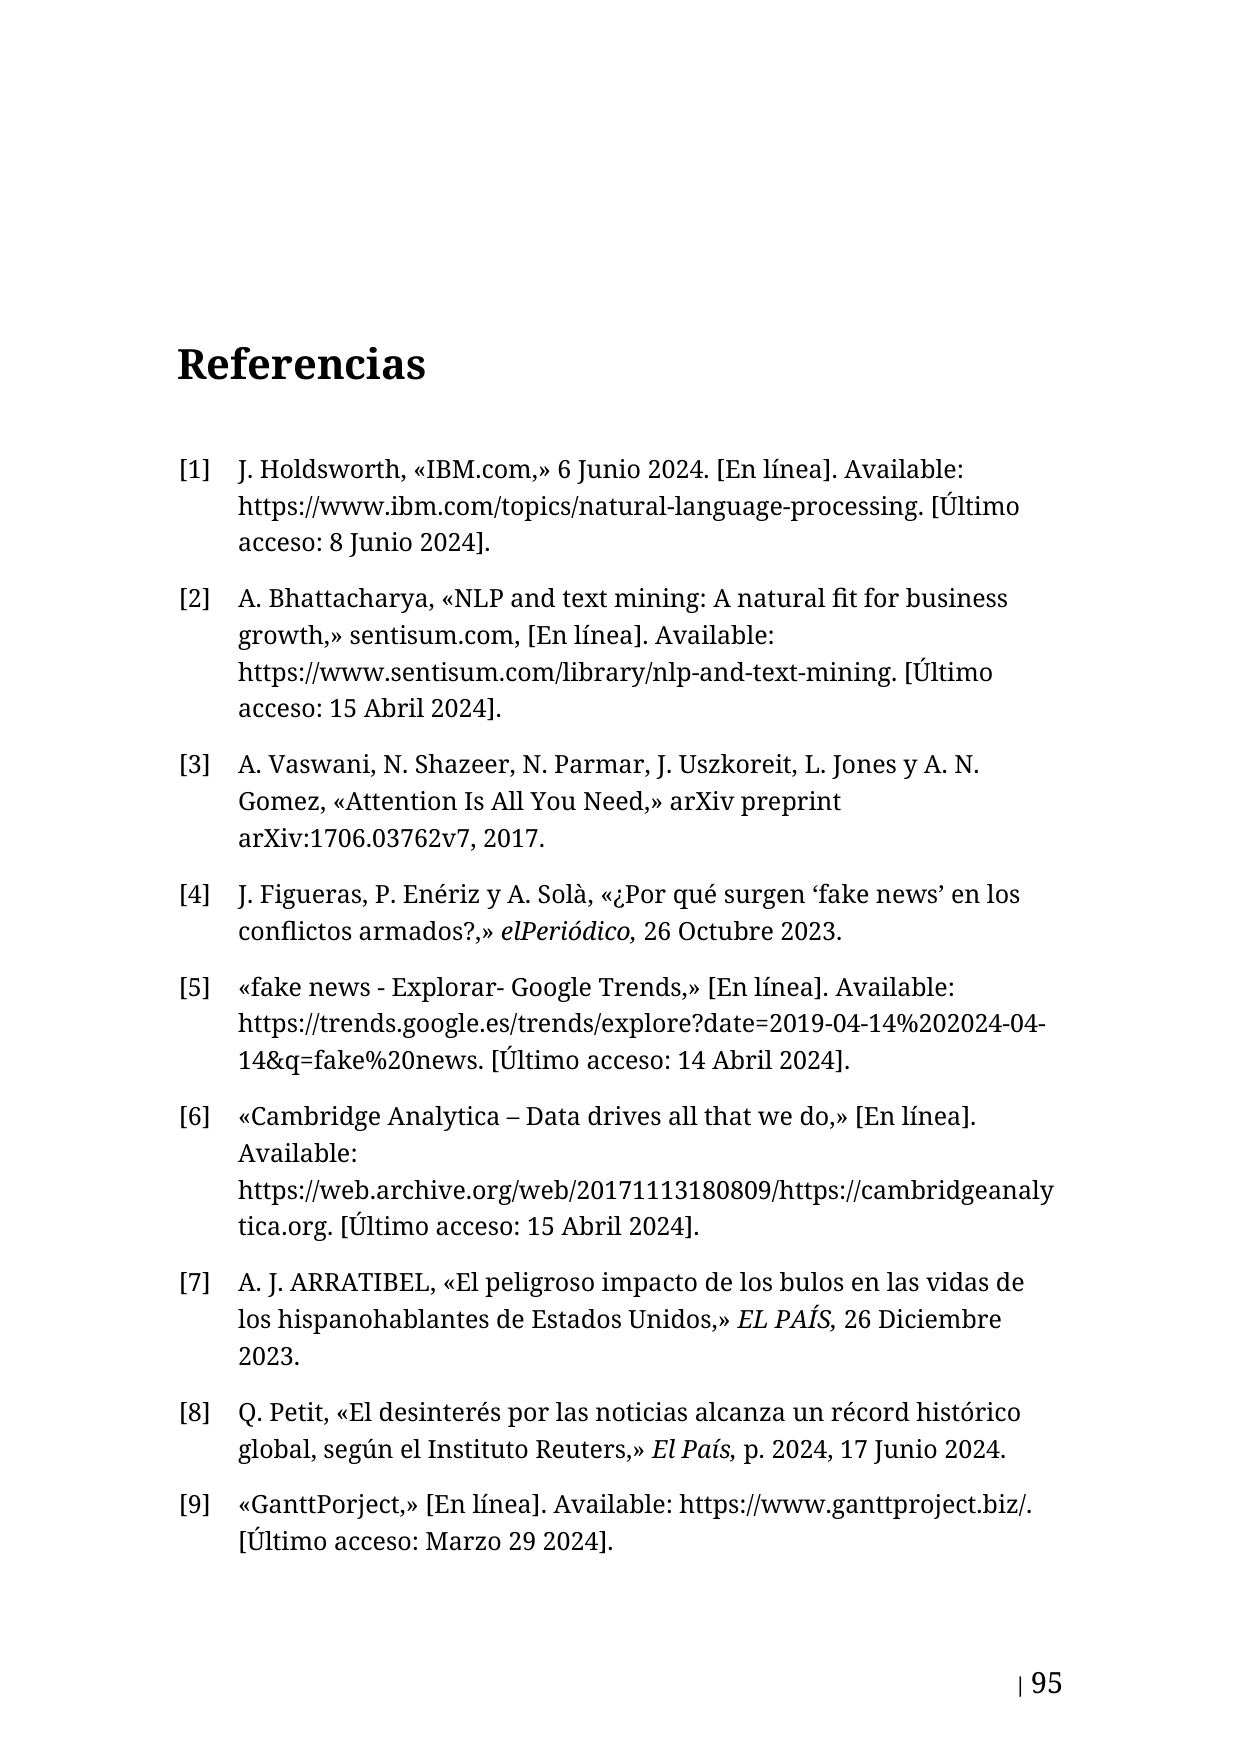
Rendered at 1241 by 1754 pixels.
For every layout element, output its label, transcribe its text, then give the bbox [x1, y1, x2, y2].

subtitle Referencias [177, 335, 1063, 392]
